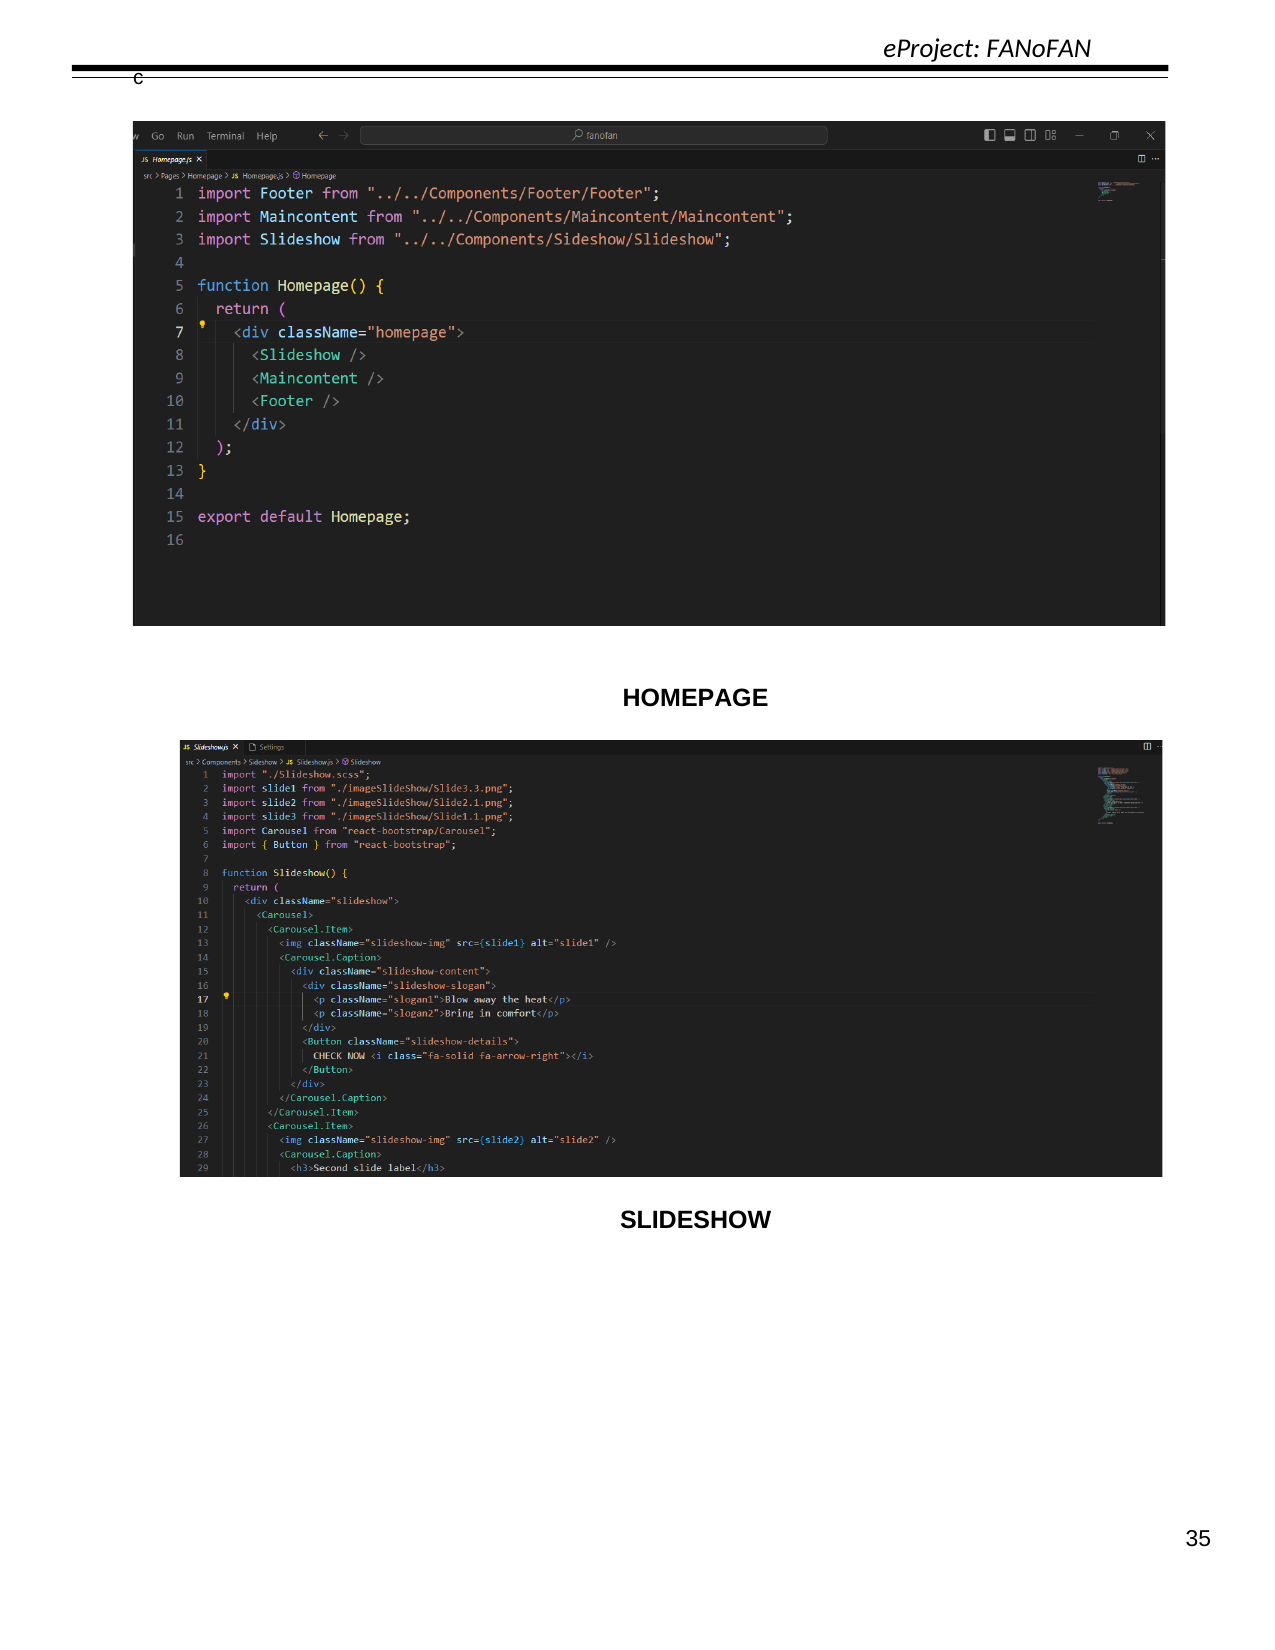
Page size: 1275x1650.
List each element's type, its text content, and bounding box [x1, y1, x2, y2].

picture [132, 121, 1166, 626]
text SLIDESHOW [180, 1205, 1211, 1234]
text HOMEPAGE [180, 683, 1211, 712]
picture [179, 740, 1163, 1177]
